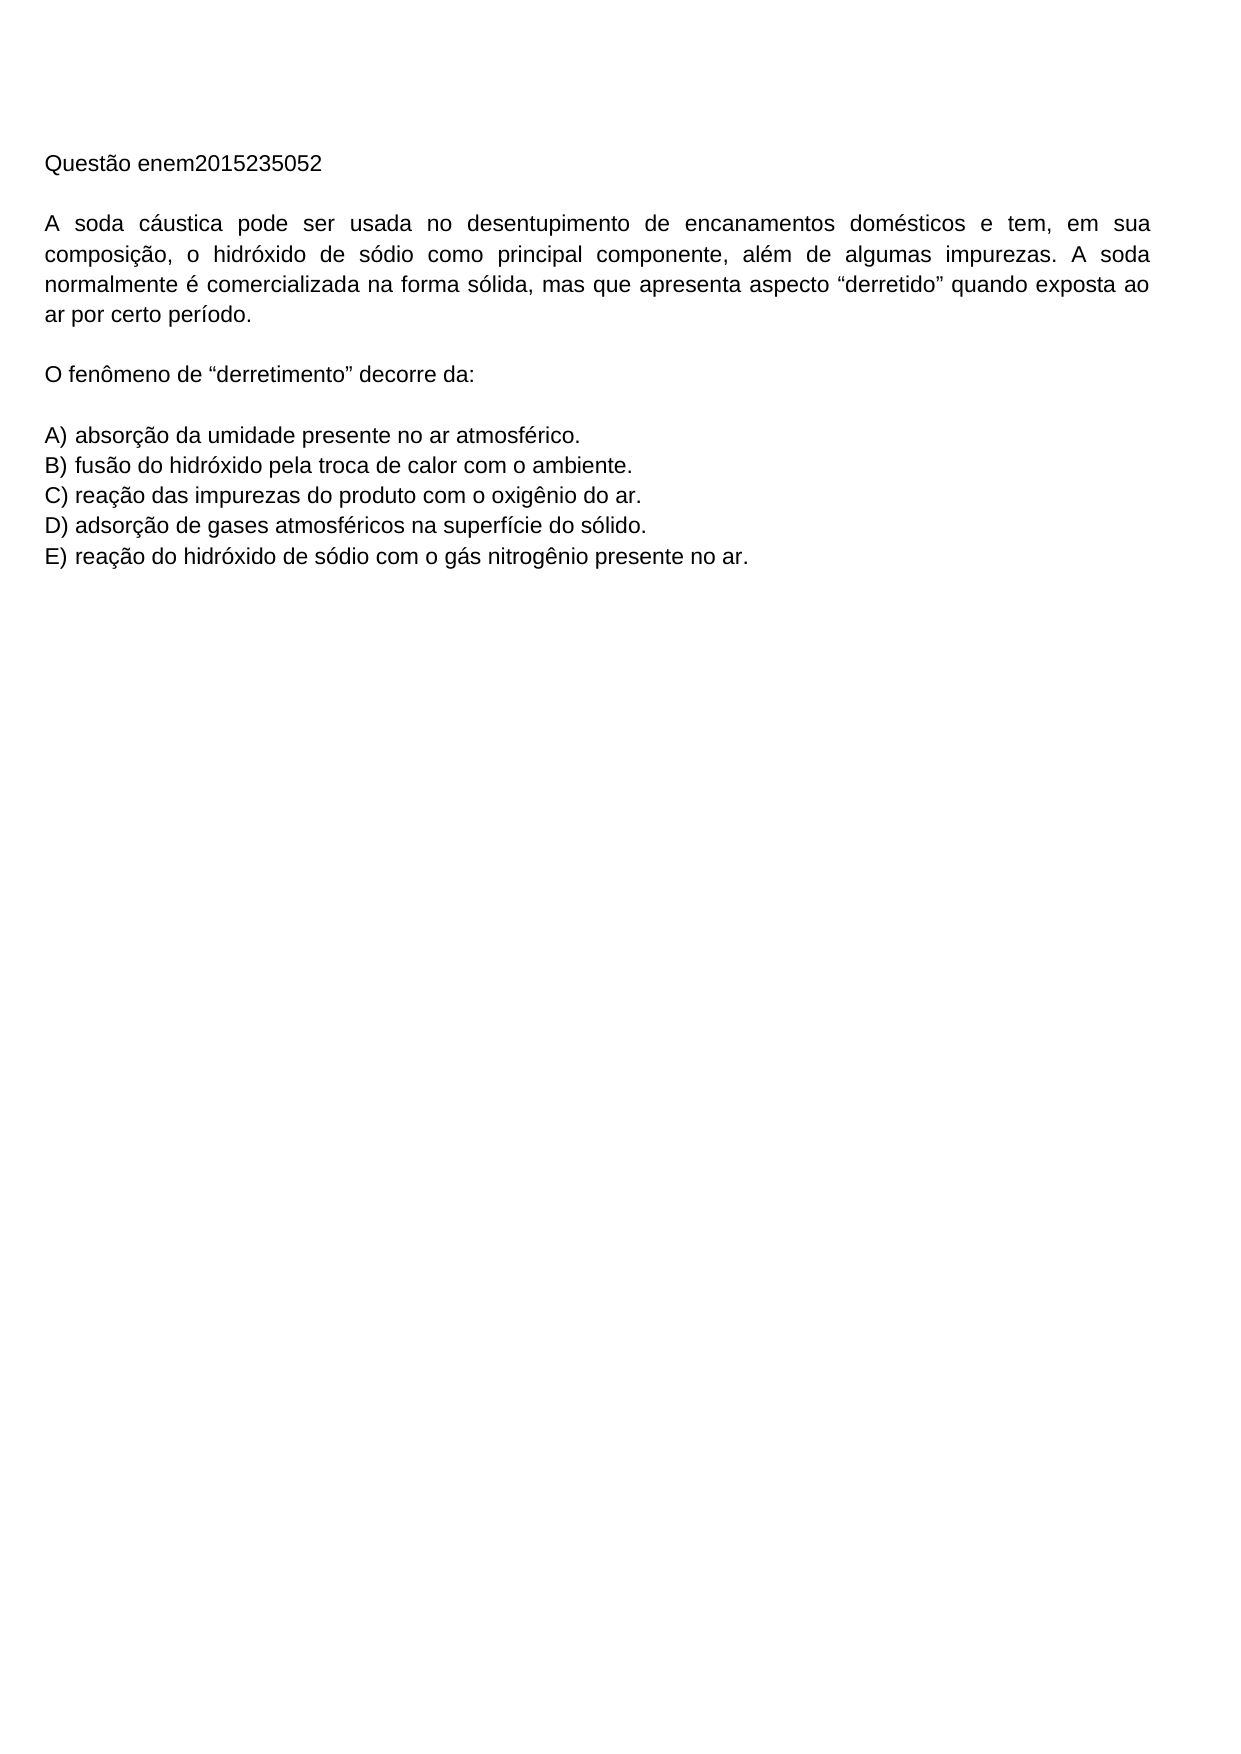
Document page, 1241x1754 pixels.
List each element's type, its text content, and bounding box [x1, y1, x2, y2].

list reação do hidróxido de sódio com o gás nitrogênio presente no ar. [44, 543, 1151, 569]
list reação das impurezas do produto com o oxigênio do ar. [44, 482, 1151, 509]
text A soda cáustica pode ser usada no desentupimento de encanamentos domésticos e tem, em sua composição, o hidróxido de sódio como principal componente, além de algumas impurezas. A soda normalmente é comercializada na forma sólida, mas que apresenta aspecto “derretido” quando exposta ao ar por certo período. [44, 210, 1151, 327]
list adsorção de gases atmosféricos na superfície do sólido. [44, 512, 1151, 539]
list fusão do hidróxido pela troca de calor com o ambiente. [44, 452, 1151, 478]
text Questão enem2015235052 [44, 150, 1151, 176]
text O fenômeno de “derretimento” decorre da: [44, 361, 1151, 388]
list absorção da umidade presente no ar atmosférico. [44, 422, 1151, 448]
